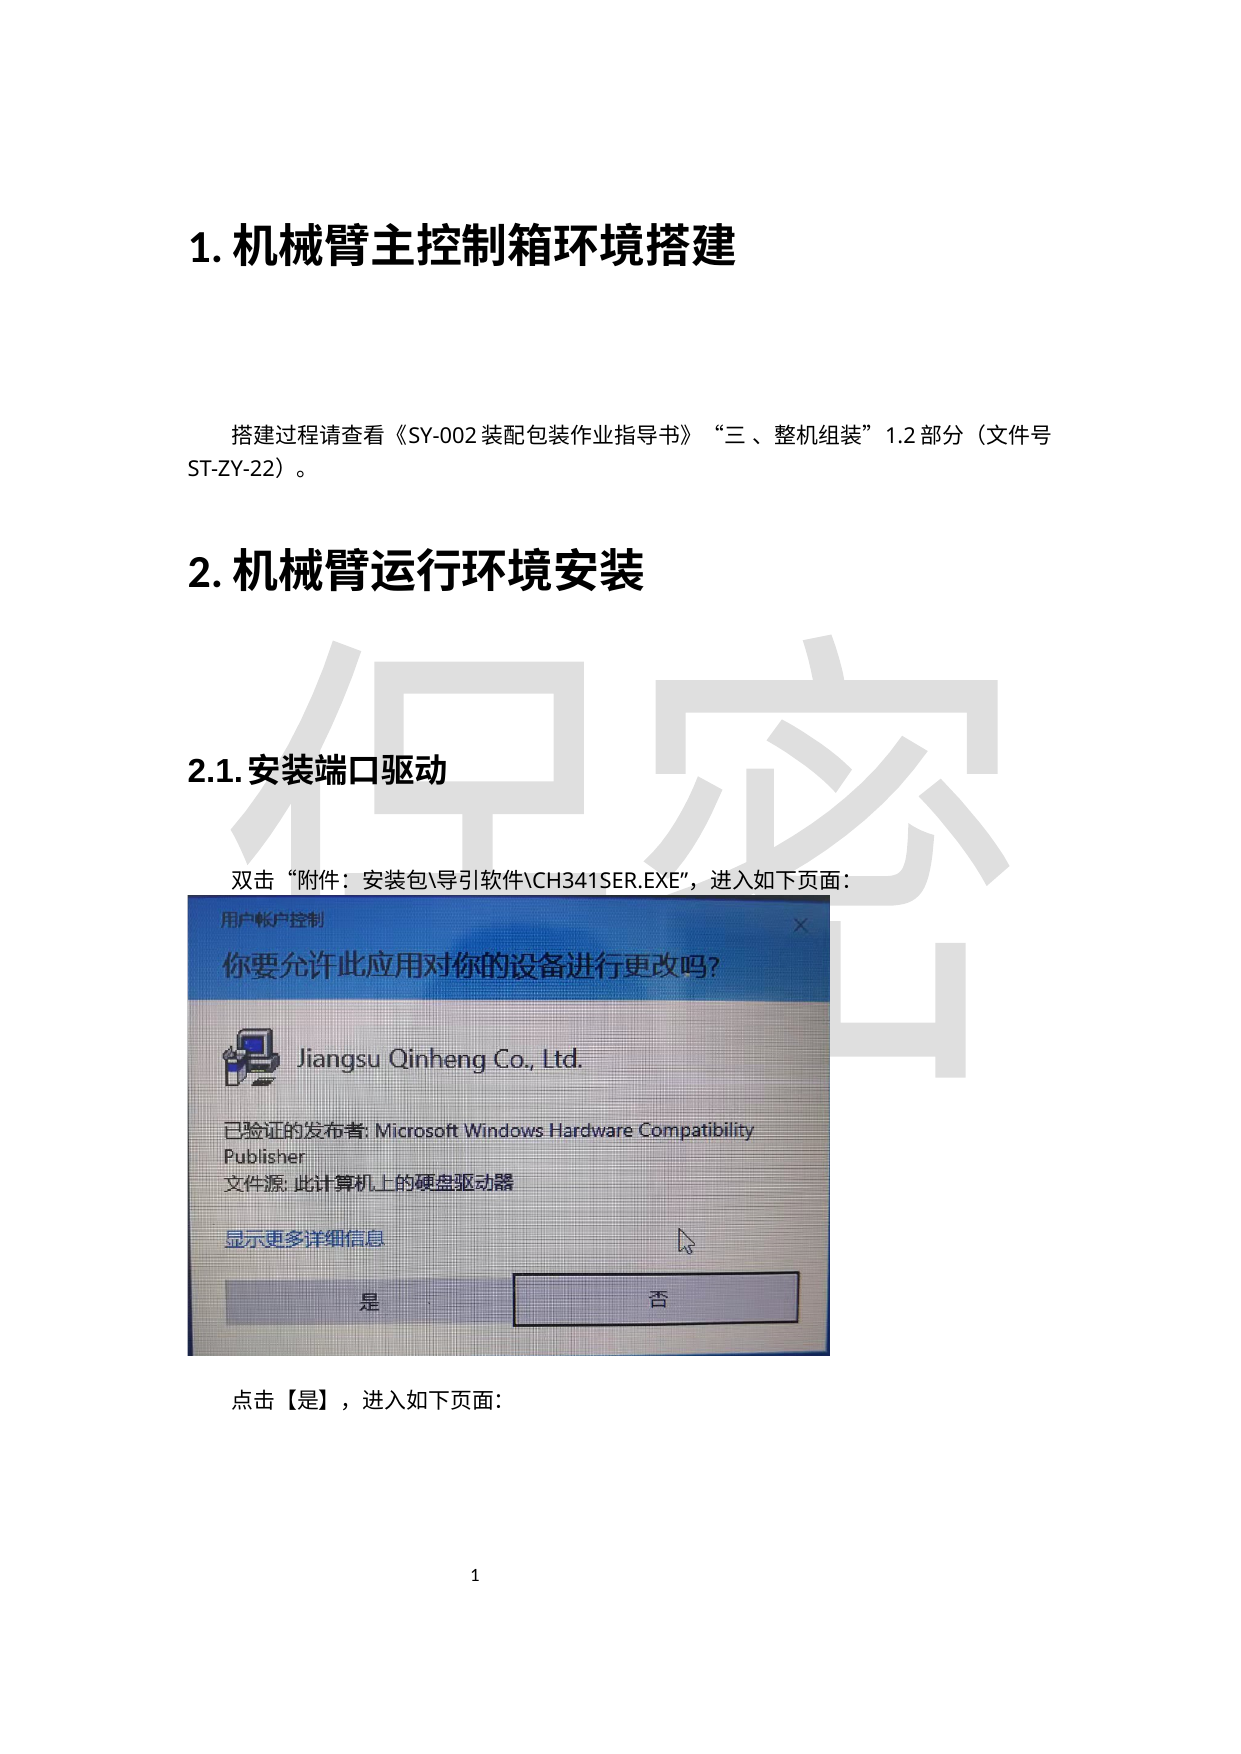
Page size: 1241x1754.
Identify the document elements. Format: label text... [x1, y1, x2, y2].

text 搭建过程请查看《SY-002装配包装作业指导书》“三 、整机组装”1.2部分（文件号ST-ZY-22）。 [187, 418, 1053, 483]
subtitle 机械臂主控制箱环境搭建 [187, 193, 1053, 291]
subtitle 机械臂运行环境安装 [187, 518, 1053, 616]
text 点击【是】，进入如下页面： [187, 1390, 1053, 1422]
text 双击“附件：安装包\导引软件\CH341SER.EXE”，进入如下页面： [187, 870, 1053, 902]
subtitle 安装端口驱动 [187, 743, 1053, 808]
picture [187, 902, 830, 1364]
